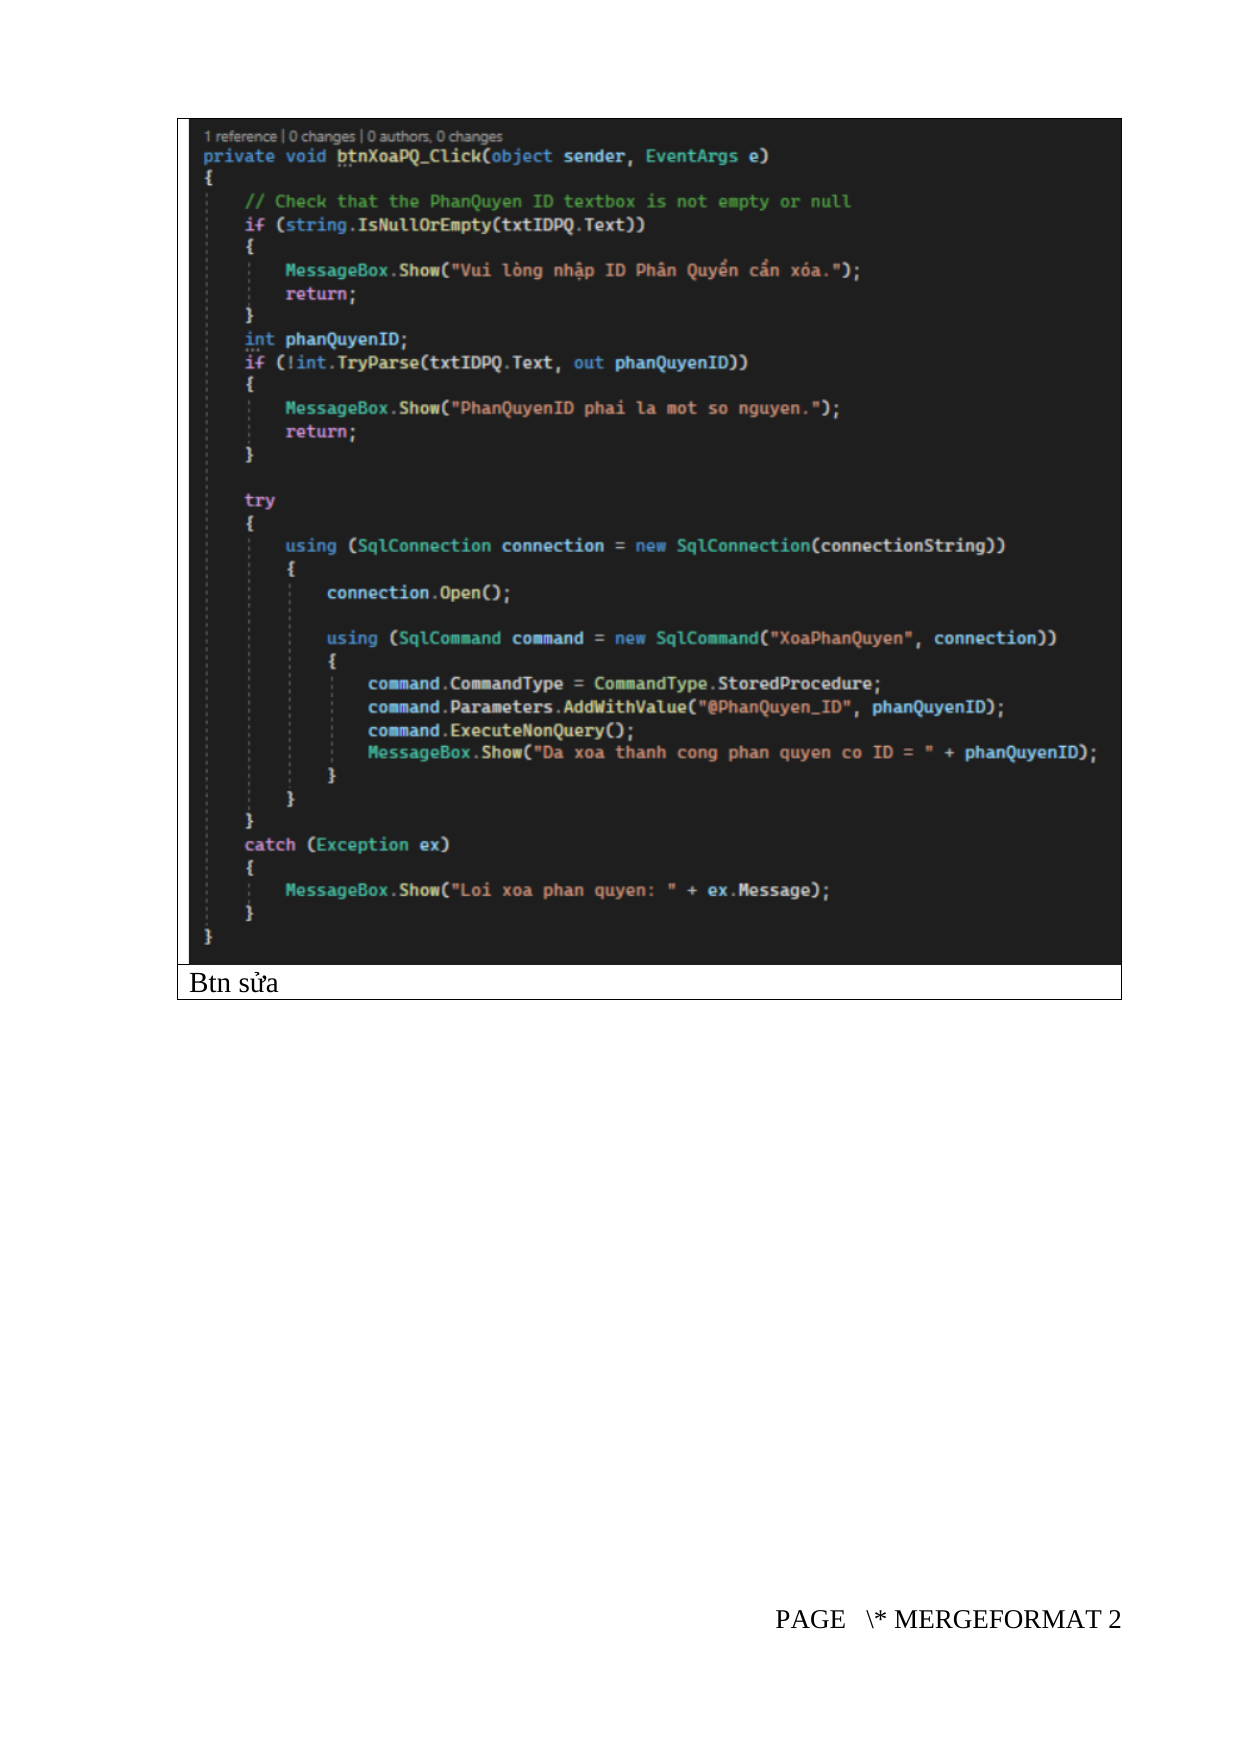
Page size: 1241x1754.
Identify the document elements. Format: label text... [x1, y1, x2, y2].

picture [188, 119, 1122, 965]
table_cell [178, 119, 188, 964]
table_cell Btn sửa [178, 965, 1121, 999]
